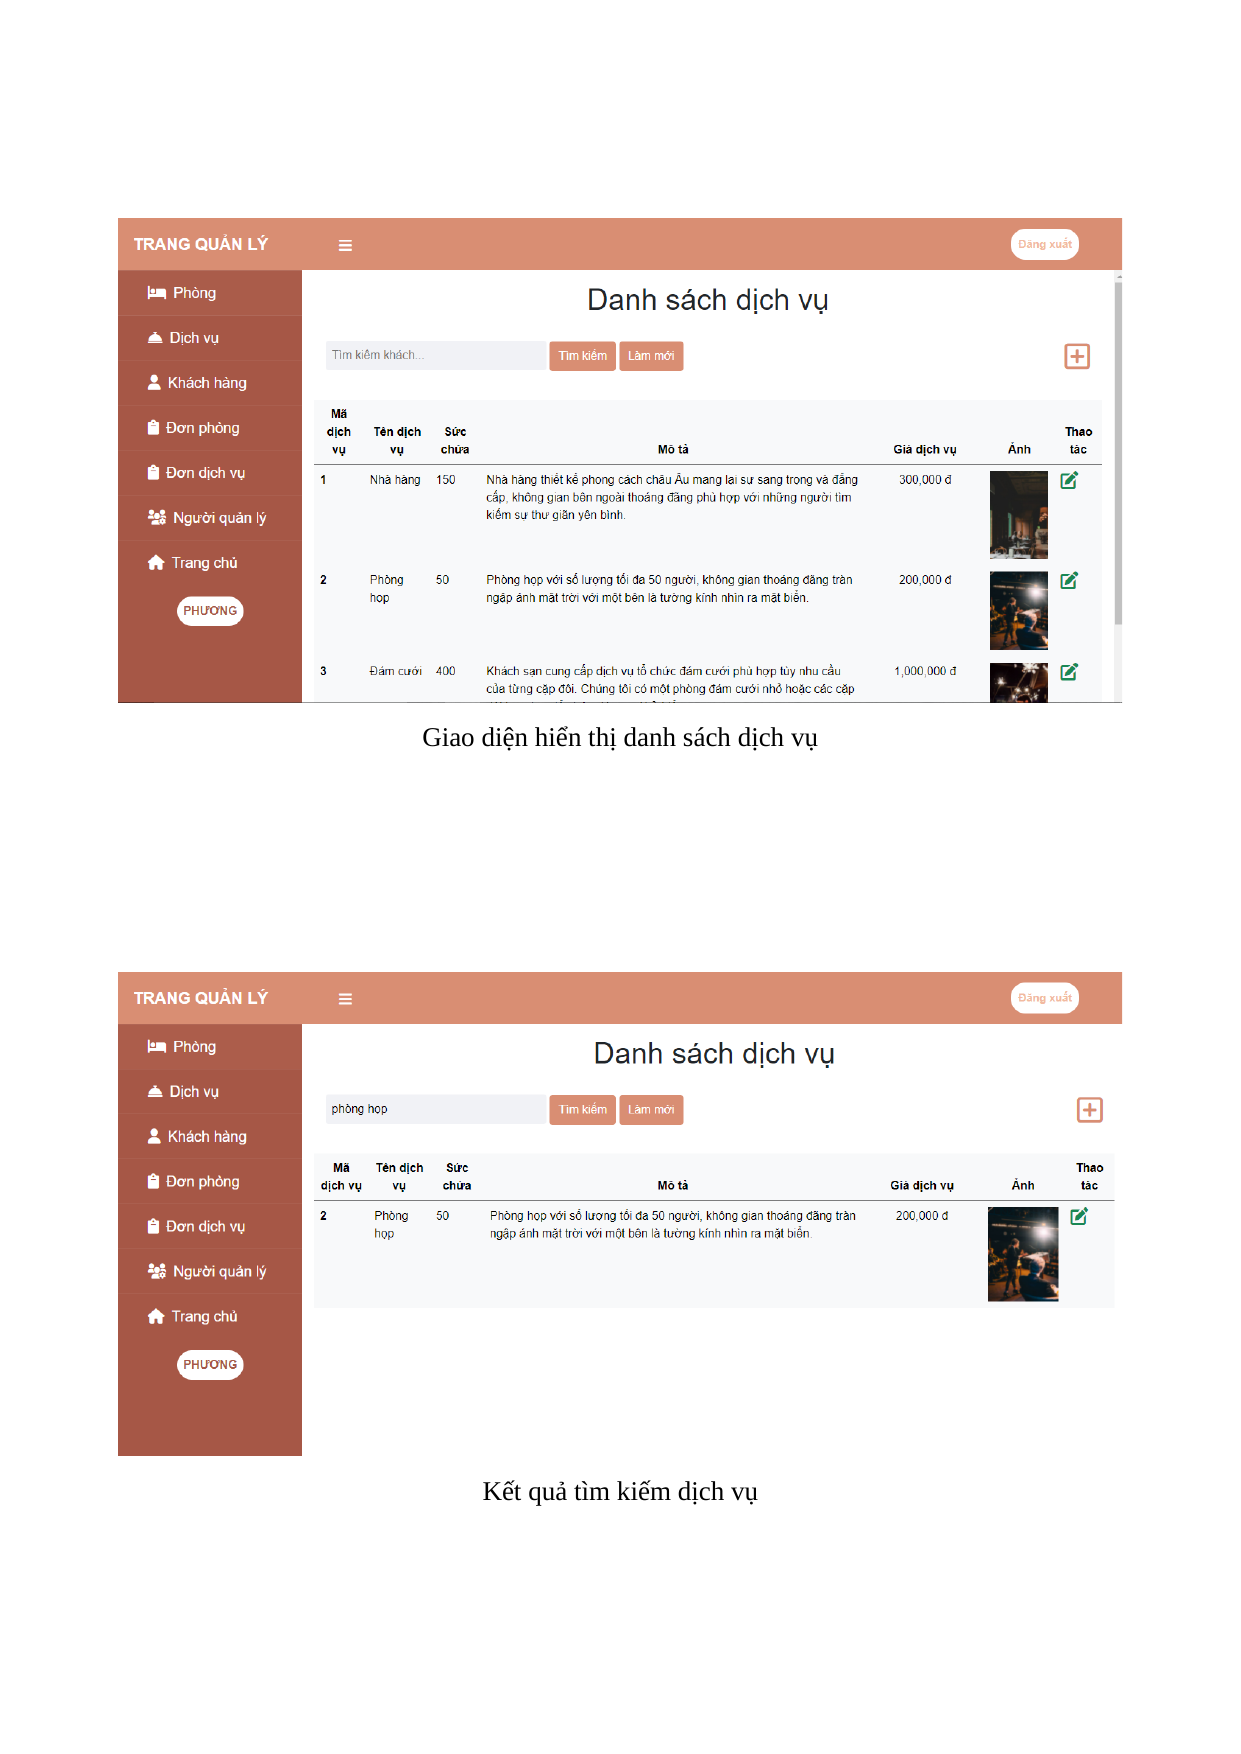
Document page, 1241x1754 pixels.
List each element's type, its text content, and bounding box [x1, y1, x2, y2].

picture [118, 218, 1123, 703]
text Giao diện hiển thị danh sách dịch vụ [118, 721, 1122, 752]
picture [118, 972, 1123, 1456]
text Kết quả tìm kiếm dịch vụ [118, 1474, 1122, 1506]
